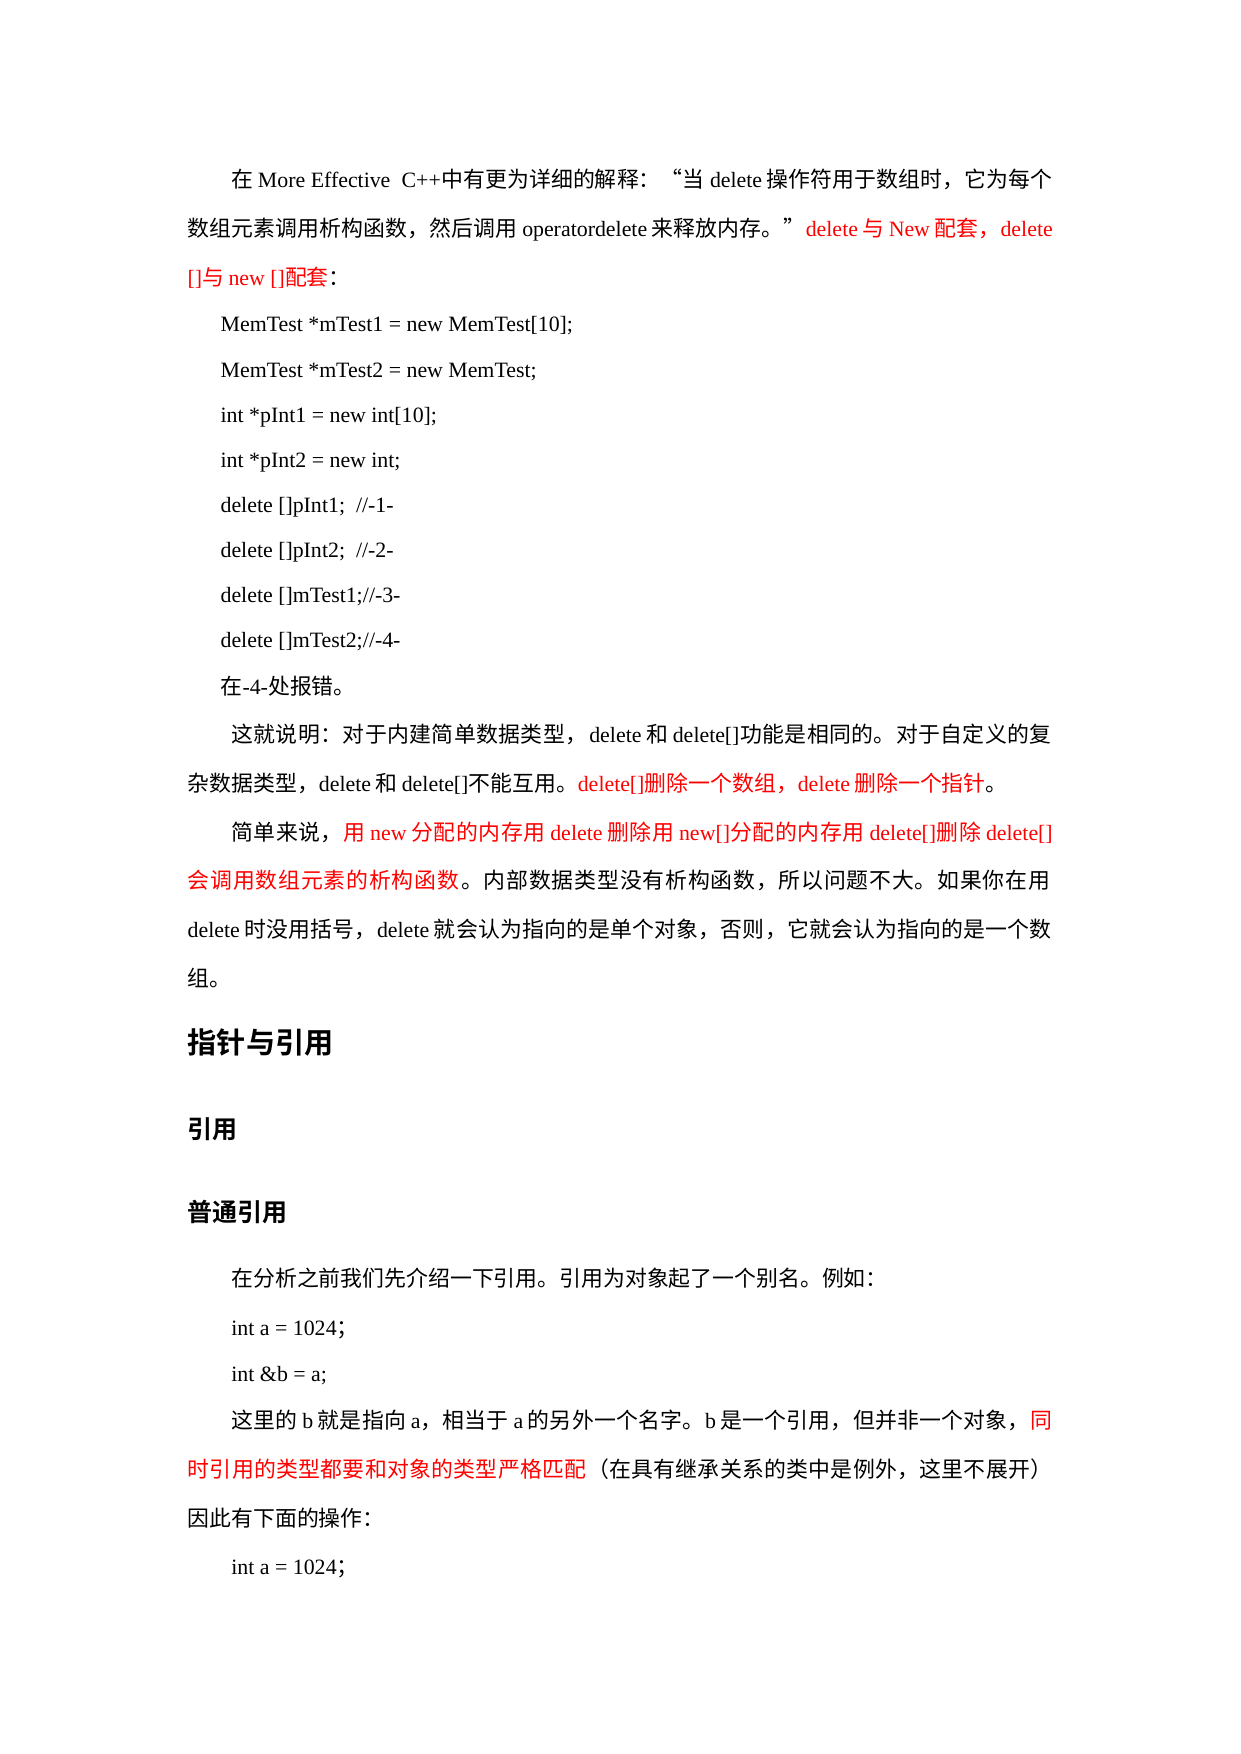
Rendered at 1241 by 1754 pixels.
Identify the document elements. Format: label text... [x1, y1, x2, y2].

text int *pInt1 = new int[10]; [209, 398, 1053, 431]
text MemTest *mTest1 = new MemTest[10]; [209, 308, 1053, 340]
subtitle 引用 [187, 1095, 1053, 1160]
text delete []pInt2; //-2- [209, 533, 1053, 566]
subtitle 指针与引用 [187, 1009, 1053, 1074]
text int a = 1024； [209, 1309, 1053, 1342]
subtitle 普通引用 [187, 1178, 1053, 1243]
text delete []pInt1; //-1- [209, 488, 1053, 521]
text 这里的b就是指向a，相当于a的另外一个名字。b是一个引用，但并非一个对象，同时引用的类型都要和对象的类型严格匹配（在具有继承关系的类中是例外，这里不展开），因此有下面的操作： [187, 1403, 1053, 1533]
text int a = 1024； [231, 1549, 1053, 1581]
text 在More Effective C++中有更为详细的解释：“当delete操作符用于数组时，它为每个数组元素调用析构函数，然后调用operatordelete来释放内存。”delete与New配套，delete []与new []配套： [187, 162, 1053, 292]
text 这就说明：对于内建简单数据类型，delete和delete[]功能是相同的。对于自定义的复杂数据类型，delete和delete[]不能互用。delete[]删除一个数组，delete删除一个指针。 [187, 717, 1053, 798]
text delete []mTest1;//-3- [209, 578, 1053, 611]
text 在-4-处报错。 [209, 669, 1053, 701]
text MemTest *mTest2 = new MemTest; [209, 353, 1053, 385]
text 简单来说，用new分配的内存用delete删除用new[]分配的内存用delete[]删除delete[]会调用数组元素的析构函数。内部数据类型没有析构函数，所以问题不大。如果你在用delete时没用括号，delete就会认为指向的是单个对象，否则，它就会认为指向的是一个数组。 [187, 814, 1053, 993]
text int *pInt2 = new int; [209, 443, 1053, 476]
text delete []mTest2;//-4- [209, 623, 1053, 656]
text 在分析之前我们先介绍一下引用。引用为对象起了一个别名。例如： [187, 1261, 1053, 1293]
text int &b = a; [209, 1358, 1053, 1390]
